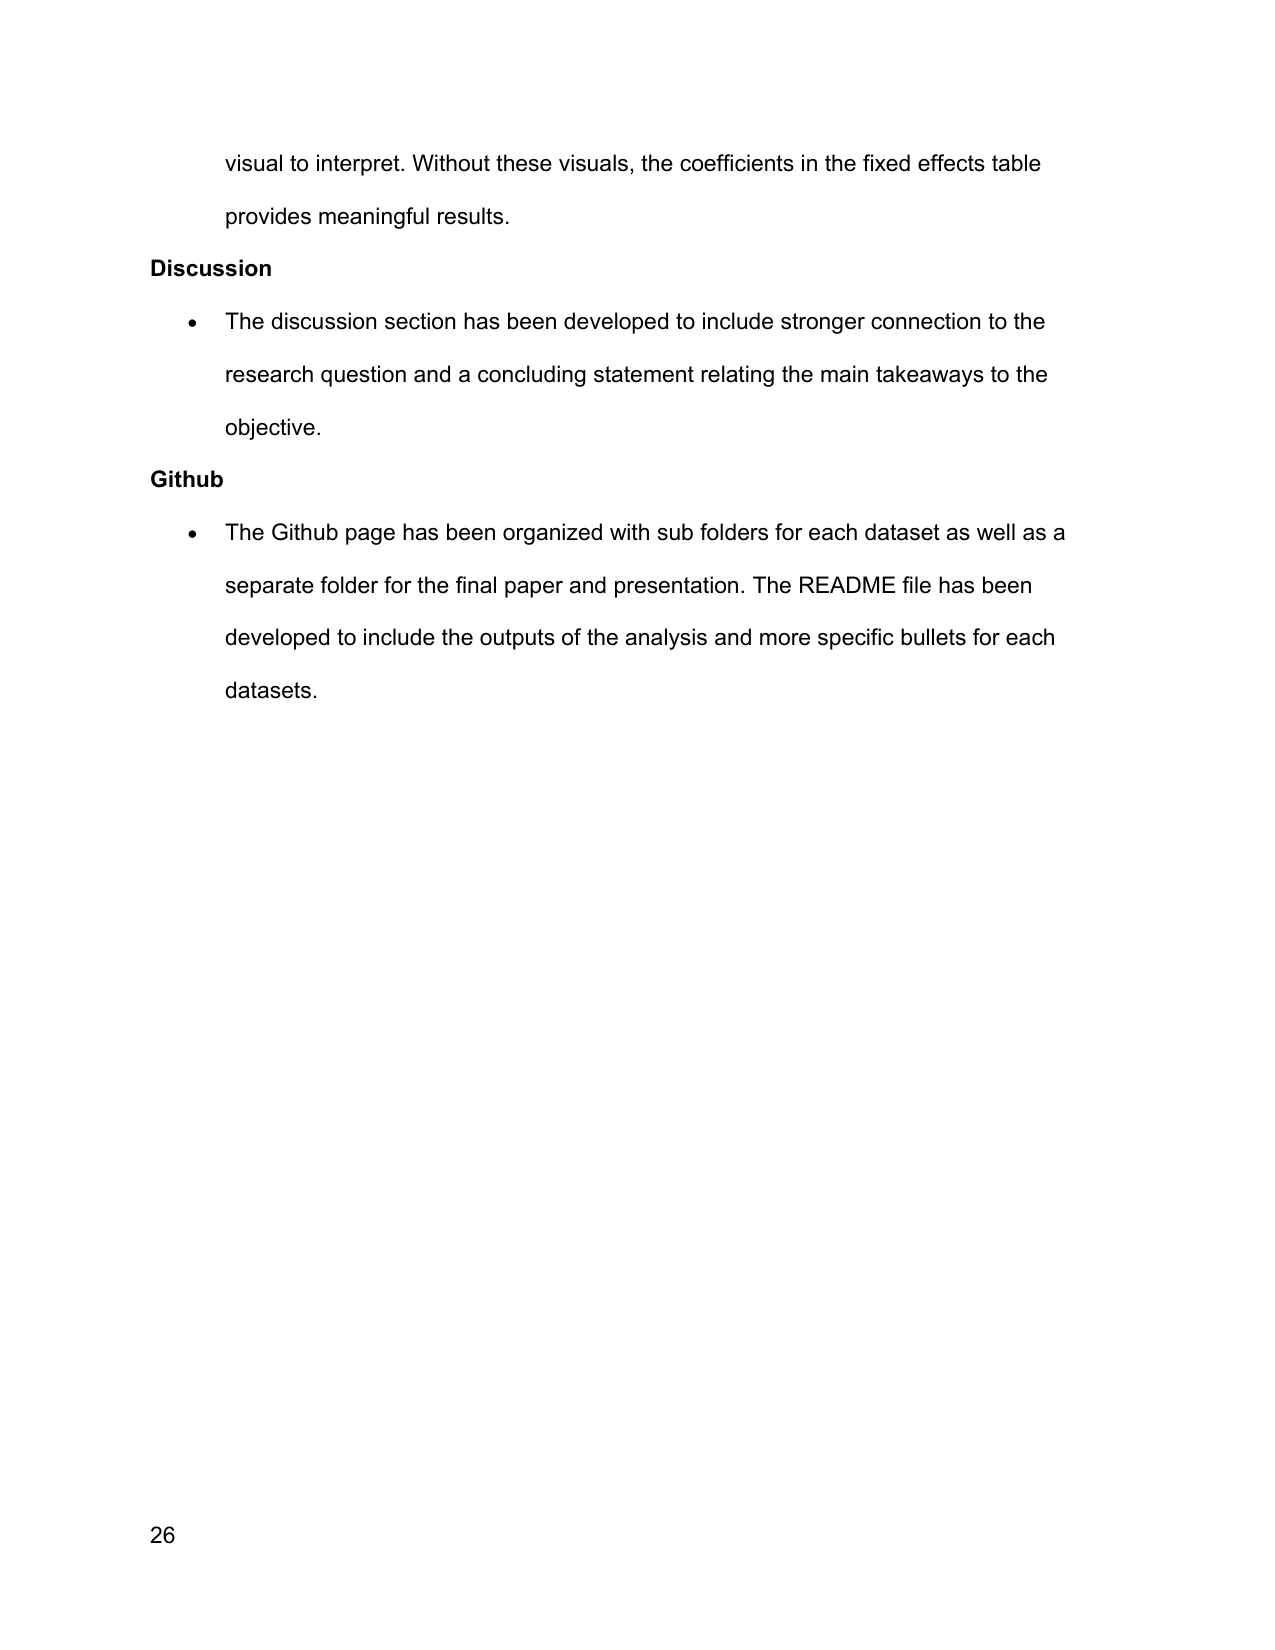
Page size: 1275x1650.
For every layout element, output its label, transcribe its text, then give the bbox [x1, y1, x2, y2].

list The discussion section has been developed to include stronger connection to the research question and a concluding statement relating the main takeaways to the objective. [187, 308, 1125, 440]
list The Github page has been organized with sub folders for each dataset as well as a separate folder for the final paper and presentation. The README file has been developed to include the outputs of the analysis and more specific bullets for each datasets. [187, 519, 1125, 703]
text Github [150, 466, 1125, 493]
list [187, 150, 1125, 229]
text Discussion [150, 255, 1125, 282]
